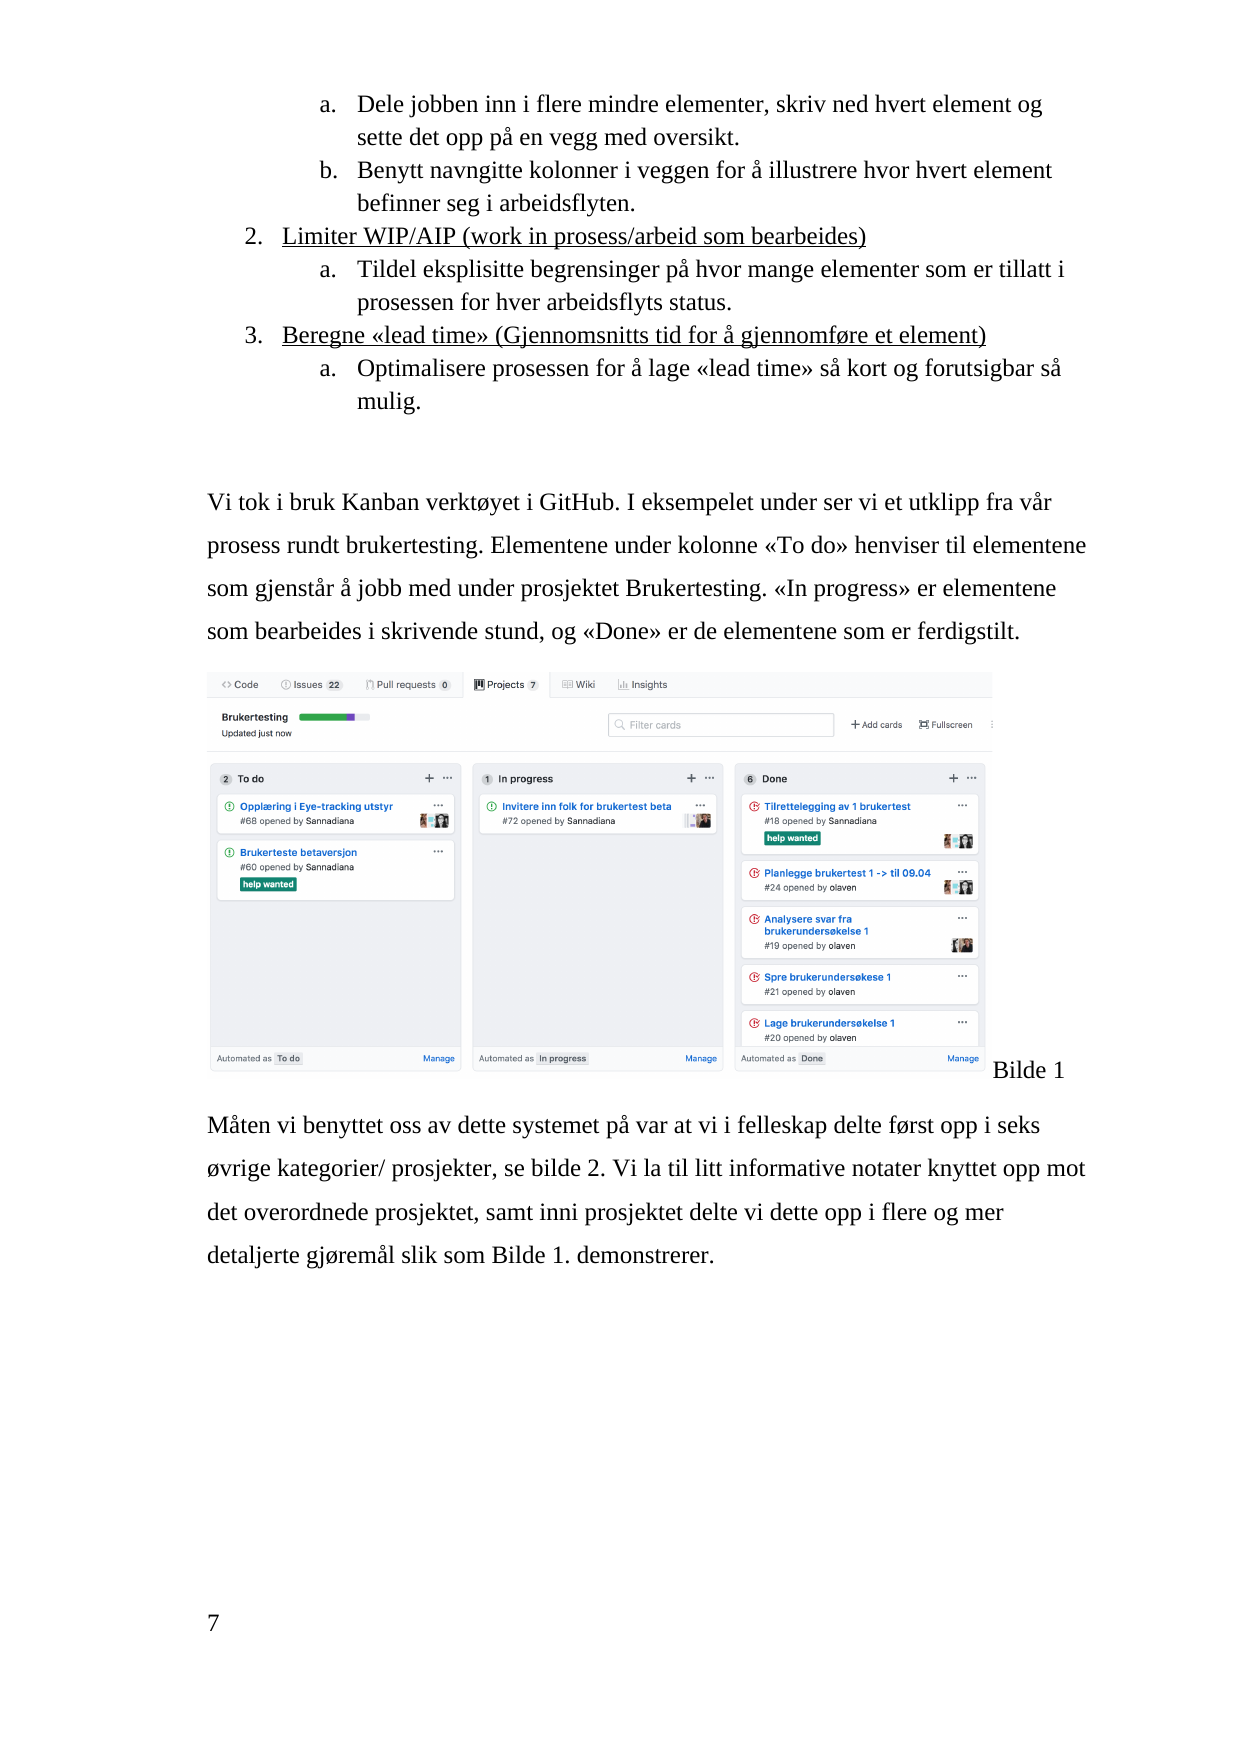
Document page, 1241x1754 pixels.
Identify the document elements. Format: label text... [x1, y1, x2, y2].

picture [206, 672, 993, 1079]
text Vi tok i bruk Kanban verktøyet i GitHub. I eksempelet under ser vi et utklipp fra vår prosess rundt brukertesting. Elementene under kolonne «To do» henviser til elementene som gjenstår å jobb med under prosjektet Brukertesting. «In progress» er elementene som bearbeides i skrivende stund, og «Done» er de elementene som er ferdigstilt. [207, 487, 1092, 645]
list Benytt navngitte kolonner i veggen for å illustrere hvor hvert element befinner seg i arbeidsflyten. [319, 155, 1092, 216]
list Limiter WIP/AIP (work in prosess/arbeid som bearbeides) [244, 221, 1092, 249]
list Optimalisere prosessen for å lage «lead time» så kort og forutsigbar så mulig. [319, 353, 1092, 414]
list Beregne «lead time» (Gjennomsnitts tid for å gjennomføre et element) [244, 320, 1092, 348]
text Måten vi benyttet oss av dette systemet på var at vi i felleskap delte først opp i seks øvrige kategorier/ prosjekter, se bilde 2. Vi la til litt informative notater knyttet opp mot det overordnede prosjektet, samt inni prosjektet delte vi dette opp i flere og mer detaljerte gjøremål slik som Bilde 1. demonstrerer. [207, 1110, 1092, 1268]
list Tildel eksplisitte begrensinger på hvor mange elementer som er tillatt i prosessen for hver arbeidsflyts status. [319, 254, 1092, 316]
list Dele jobben inn i flere mindre elementer, skriv ned hvert element og sette det opp på en vegg med oversikt. [319, 89, 1092, 150]
